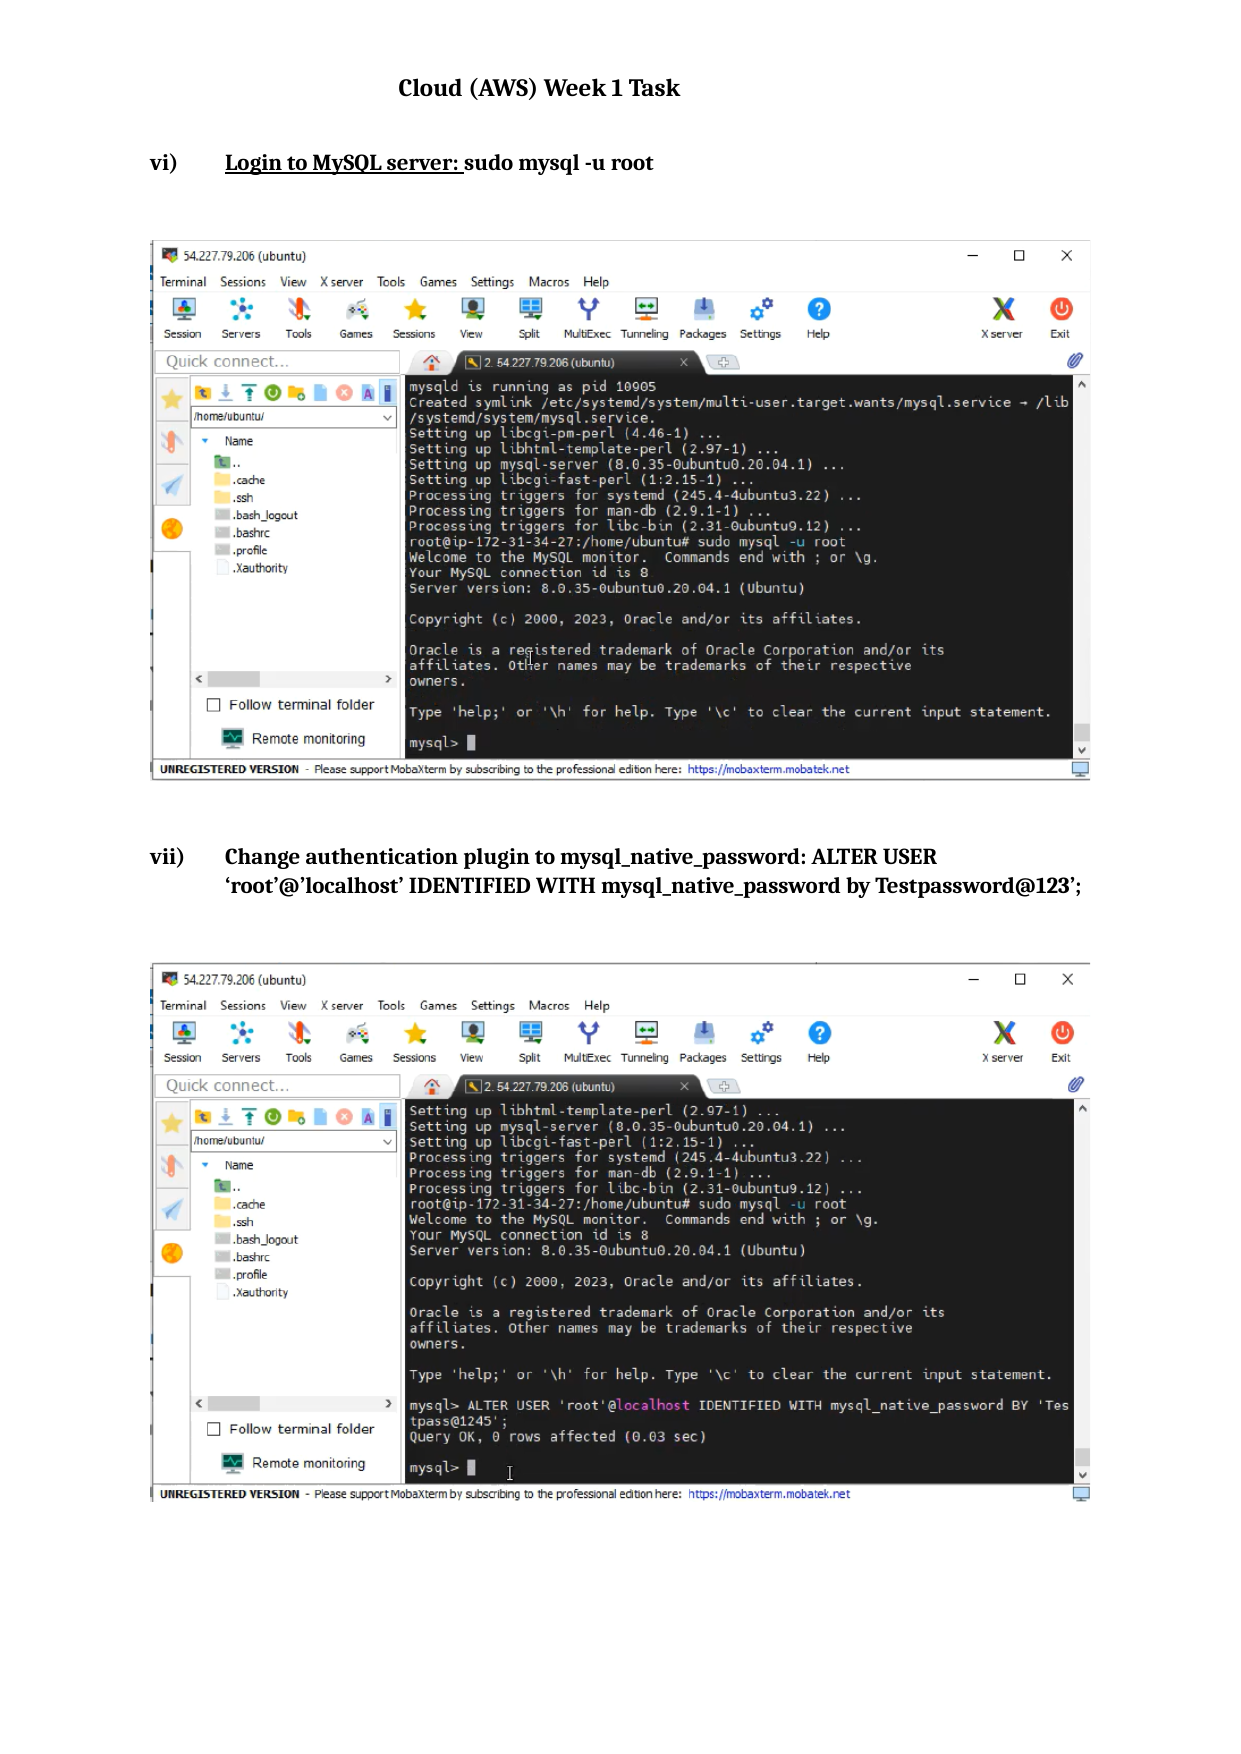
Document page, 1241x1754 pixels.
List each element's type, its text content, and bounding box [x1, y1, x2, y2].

list Change authentication plugin to mysql_native_password: ALTER USER ‘root’@’localhost’ IDENTIFIED WITH mysql_native_password by Testpassword@123’; [150, 844, 1090, 899]
picture [150, 240, 1091, 781]
list Login to MySQL server: sudo mysql -u root [150, 150, 1090, 176]
picture [150, 962, 1091, 1502]
